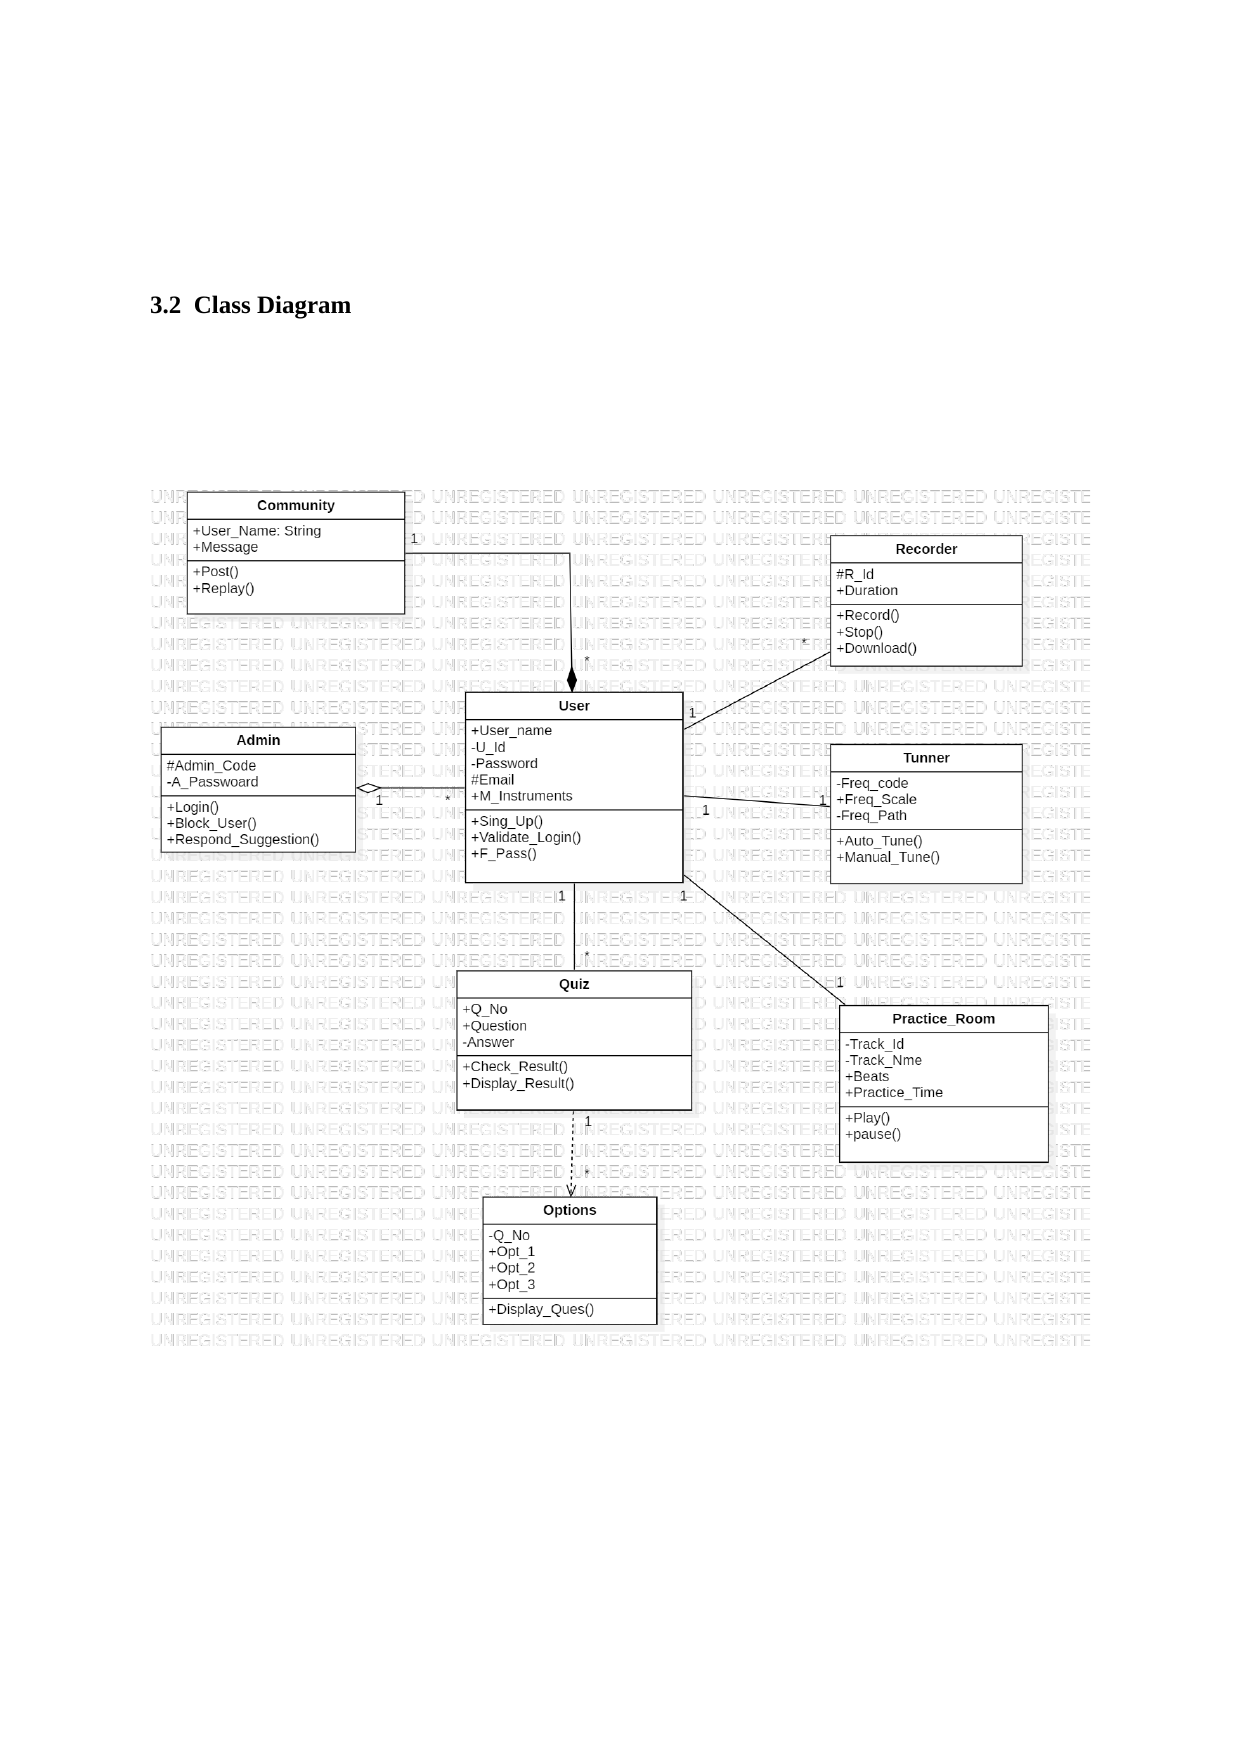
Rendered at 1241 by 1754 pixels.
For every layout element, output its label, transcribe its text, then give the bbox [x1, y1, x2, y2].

picture [150, 481, 1091, 1367]
text 3.2 Class Diagram [150, 291, 1090, 319]
